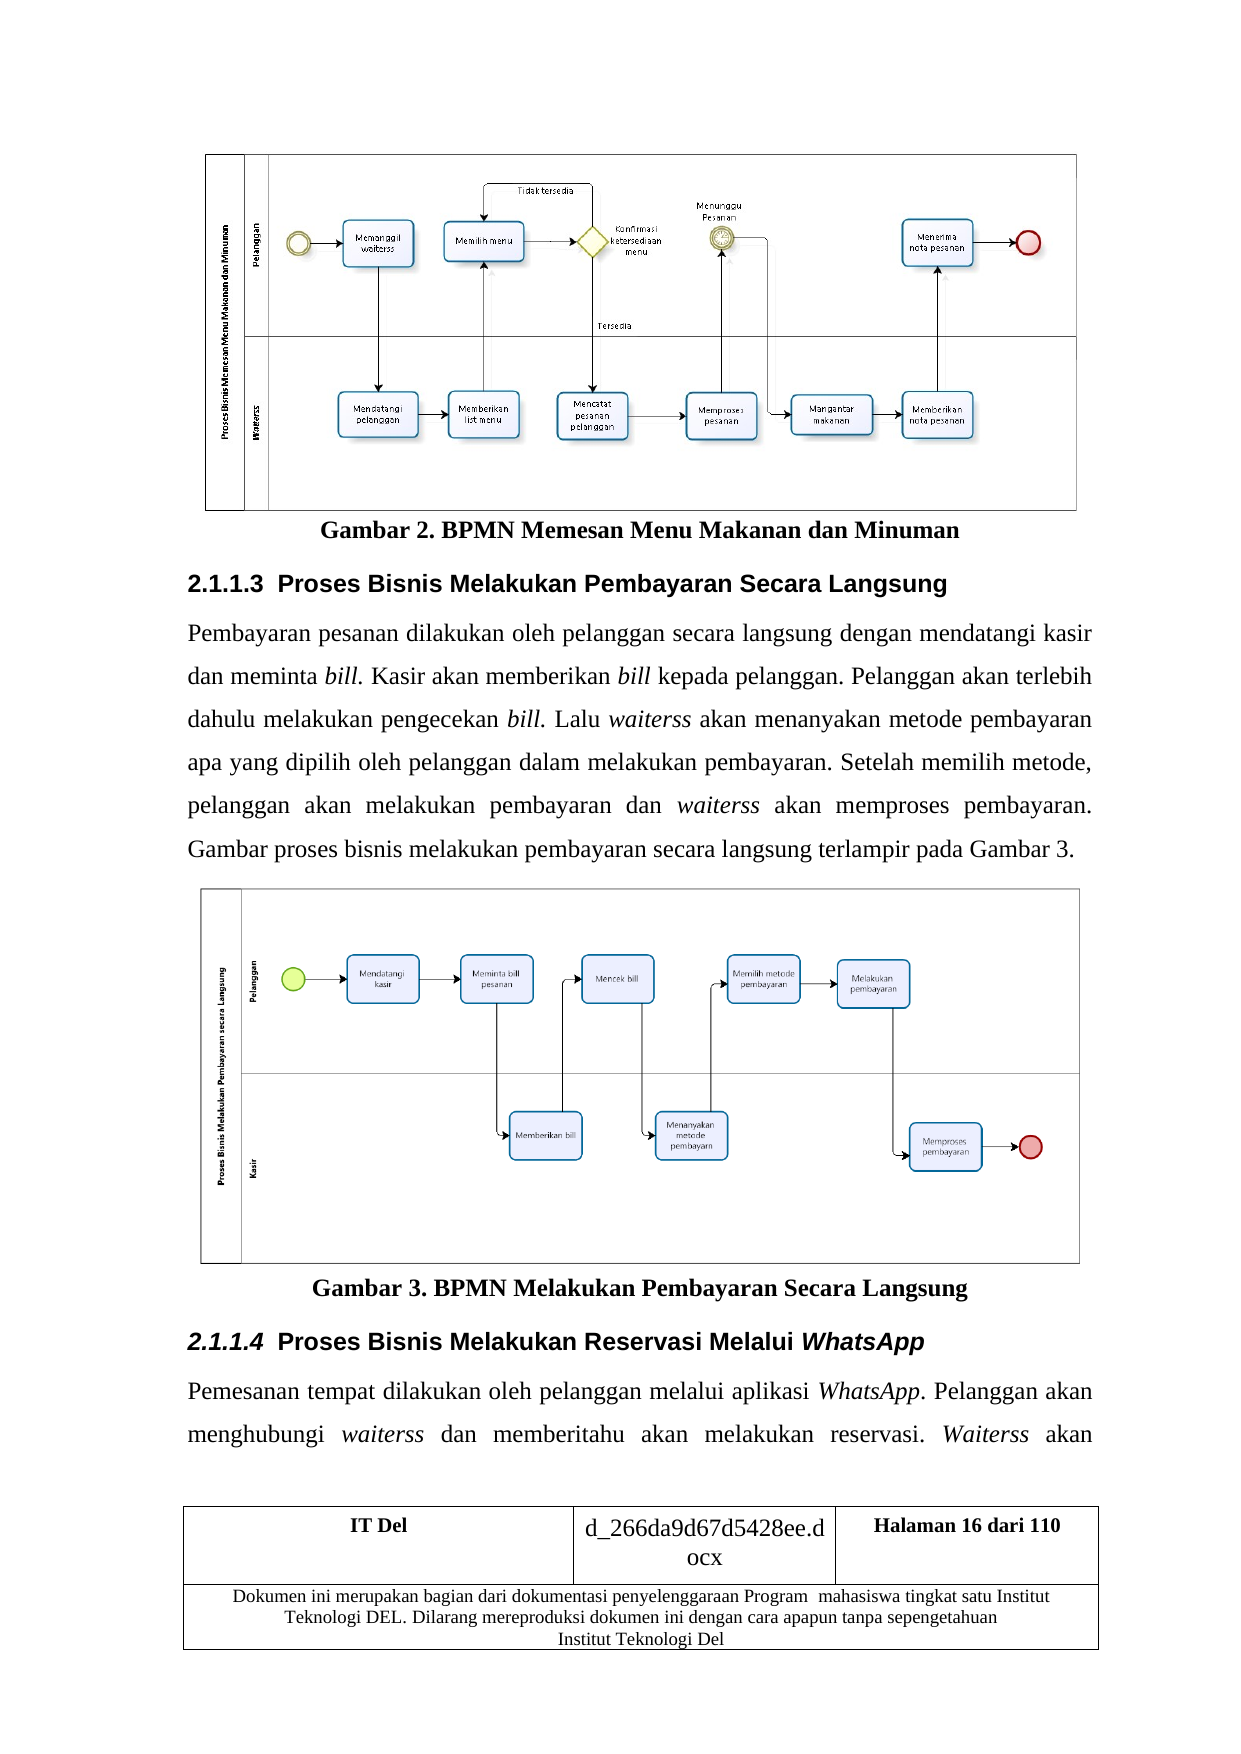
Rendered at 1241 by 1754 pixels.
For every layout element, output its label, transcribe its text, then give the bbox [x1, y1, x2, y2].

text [187, 1376, 1092, 1448]
picture [188, 876, 1092, 1273]
text Pembayaran pesanan dilakukan oleh pelanggan secara langsung dengan mendatangi kasir dan meminta bill. Kasir akan memberikan bill kepada pelanggan. Pelanggan akan terlebih dahulu melakukan pengecekan bill. Lalu waiterss akan menanyakan metode pembayaran apa yang dipilih oleh pelanggan dalam melakukan pembayaran. Setelah memilih metode, pelanggan akan melakukan pembayaran dan waiterss akan memproses pembayaran. Gambar proses bisnis melakukan pembayaran secara langsung terlampir pada Gambar 3. [187, 618, 1092, 862]
subtitle Proses Bisnis Melakukan Reservasi Melalui WhatsApp [187, 1327, 1092, 1356]
picture [189, 147, 1091, 515]
subtitle Proses Bisnis Melakukan Pembayaran Secara Langsung [187, 569, 1092, 597]
